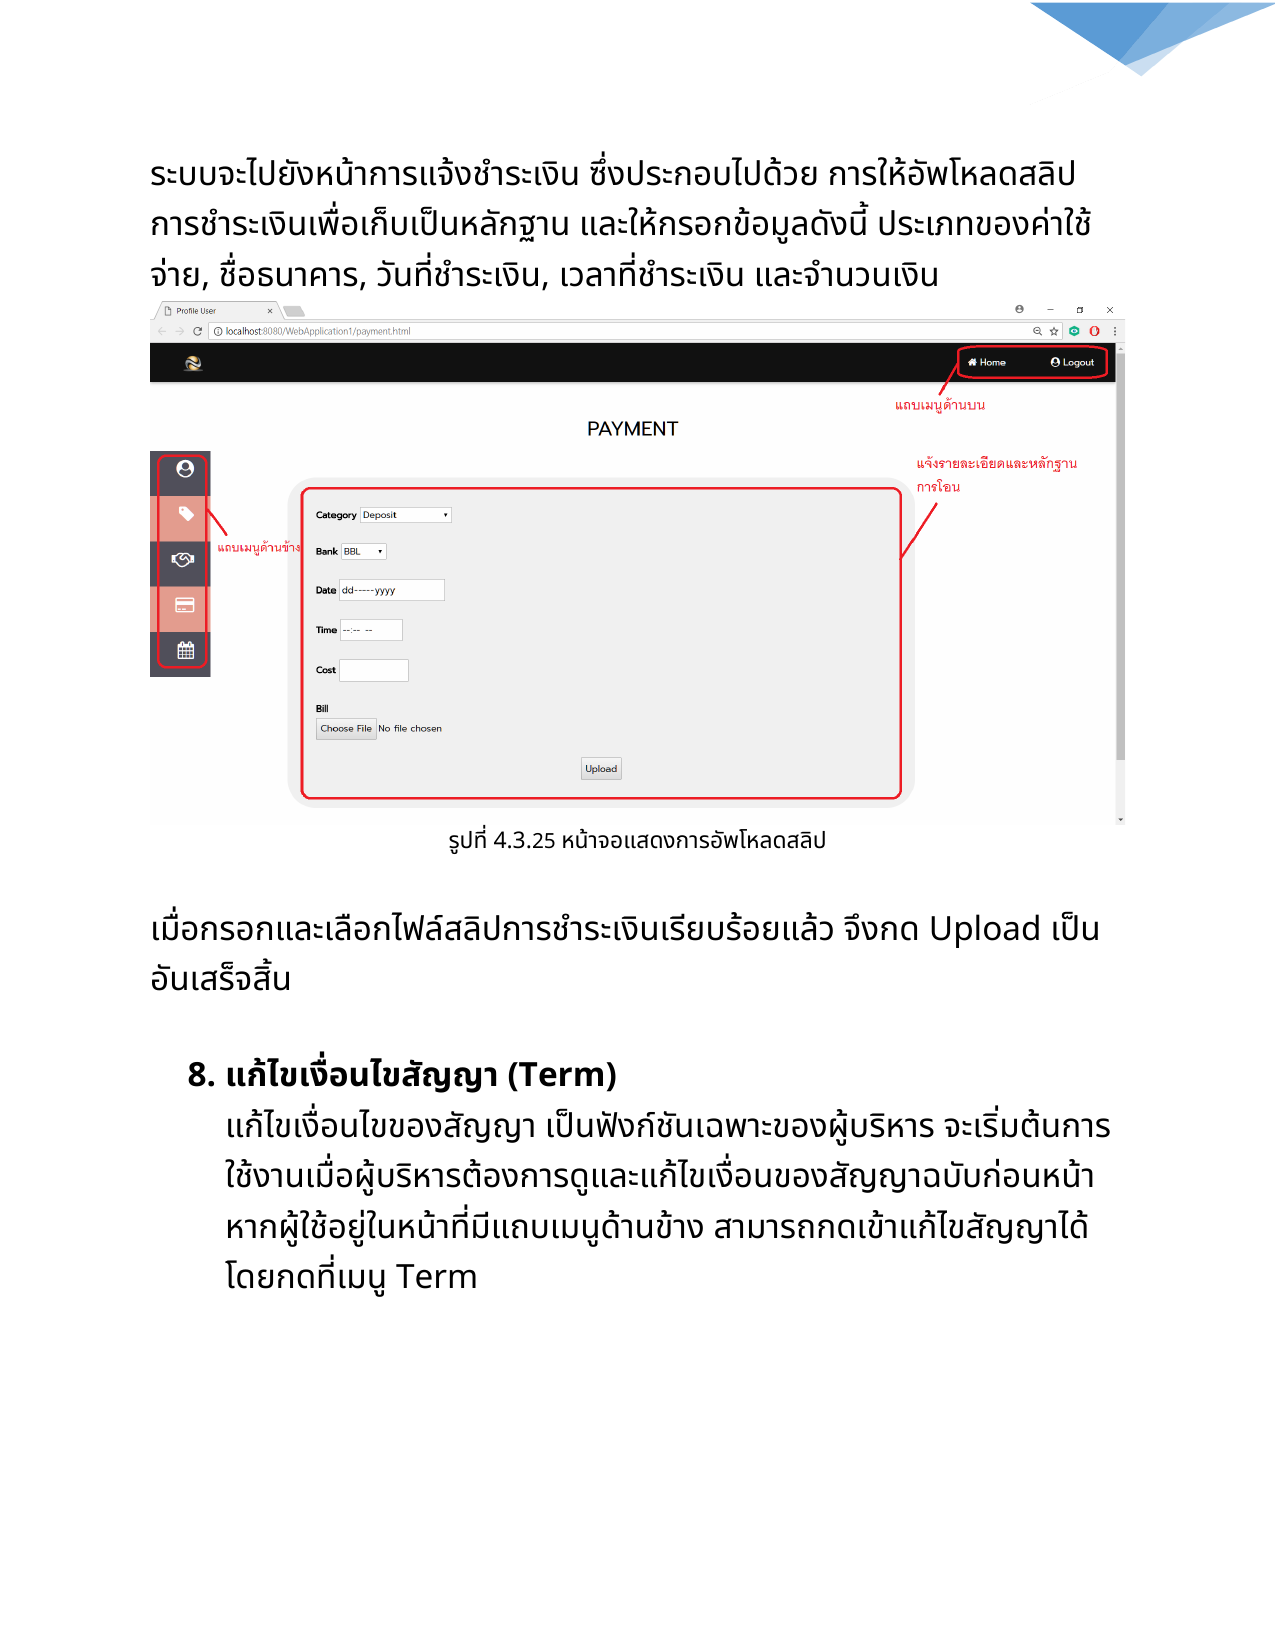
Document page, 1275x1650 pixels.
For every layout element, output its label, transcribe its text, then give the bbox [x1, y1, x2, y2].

picture [1028, 2, 1275, 171]
text แก้ไขเงื่อนไขของสัญญา เป็นฟังก์ชันเฉพาะของผู้บริหาร จะเริ่มต้นการใช้งานเมื่อผู้บริหารต้องการดูและแก้ไขเงื่อนของสัญญาฉบับก่อนหน้า หากผู้ใช้อยู่ในหน้าที่มีแถบเมนูด้านข้าง สามารถกดเข้าแก้ไขสัญญาได้โดยกดที่เมนู Term [225, 1102, 1125, 1304]
text ระบบจะไปยังหน้าการแจ้งชำระเงิน ซึ่งประกอบไปด้วย การให้อัพโหลดสลิปการชำระเงินเพื่อเก็บเป็นหลักฐาน และให้กรอกข้อมูลดังนี้ ประเภทของค่าใช้จ่าย, ชื่อธนาคาร, วันที่ชำระเงิน, เวลาที่ชำระเงิน และจำนวนเงิน [150, 150, 1125, 301]
text เมื่อกรอกและเลือกไฟล์สลิปการชำระเงินเรียบร้อยแล้ว จึงกด Upload เป็นอันเสร็จสิ้น [150, 905, 1125, 1006]
text รูปที่ 4.3.25 หน้าจอแสดงการอัพโหลดสลิป [150, 825, 1125, 859]
picture [150, 301, 1125, 825]
list แก้ไขเงื่อนไขสัญญา (Term) [187, 1051, 1125, 1102]
